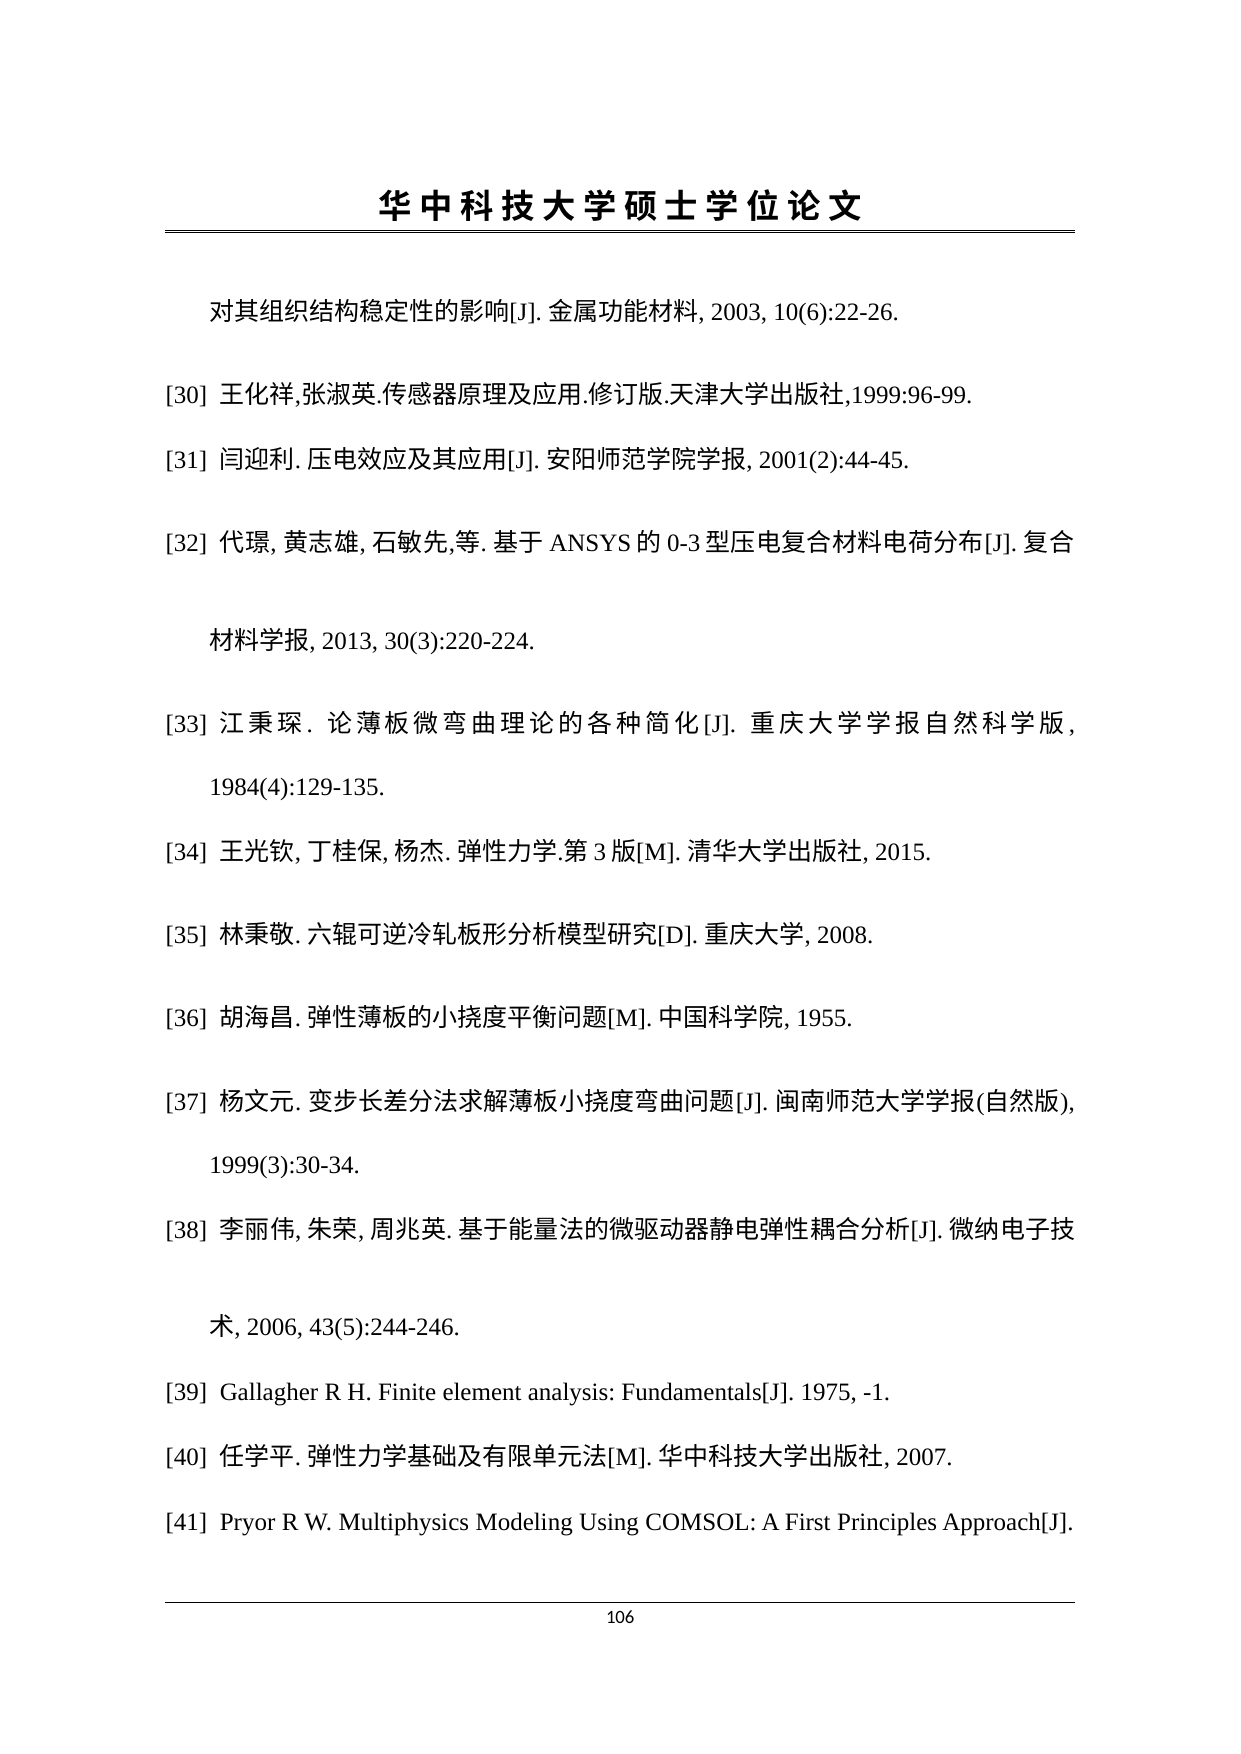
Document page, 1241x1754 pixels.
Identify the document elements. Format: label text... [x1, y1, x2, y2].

list 江秉琛. 论薄板微弯曲理论的各种简化[J]. 重庆大学学报自然科学版, 1984(4):129-135. [165, 689, 1075, 803]
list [165, 277, 1075, 342]
list 李丽伟, 朱荣, 周兆英. 基于能量法的微驱动器静电弹性耦合分析[J]. 微纳电子技术, 2006, 43(5):244-246. [165, 1195, 1075, 1357]
list 代璟, 黄志雄, 石敏先,等. 基于ANSYS的0-3型压电复合材料电荷分布[J]. 复合材料学报, 2013, 30(3):220-224. [165, 508, 1075, 671]
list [165, 1505, 1075, 1538]
list 林秉敬. 六辊可逆冷轧板形分析模型研究[D]. 重庆大学, 2008. [165, 900, 1075, 965]
list 任学平. 弹性力学基础及有限单元法[M]. 华中科技大学出版社, 2007. [165, 1422, 1075, 1487]
list 王化祥,张淑英.传感器原理及应用.修订版.天津大学出版社,1999:96-99. [165, 360, 1075, 425]
list 杨文元. 变步长差分法求解薄板小挠度弯曲问题[J]. 闽南师范大学学报(自然版), 1999(3):30-34. [165, 1067, 1075, 1180]
list 闫迎利. 压电效应及其应用[J]. 安阳师范学院学报, 2001(2):44-45. [165, 425, 1075, 490]
list Gallagher R H. Finite element analysis: Fundamentals[J]. 1975, -1. [165, 1375, 1075, 1408]
list 胡海昌. 弹性薄板的小挠度平衡问题[M]. 中国科学院, 1955. [165, 983, 1075, 1048]
list 王光钦, 丁桂保, 杨杰. 弹性力学.第3版[M]. 清华大学出版社, 2015. [165, 817, 1075, 882]
